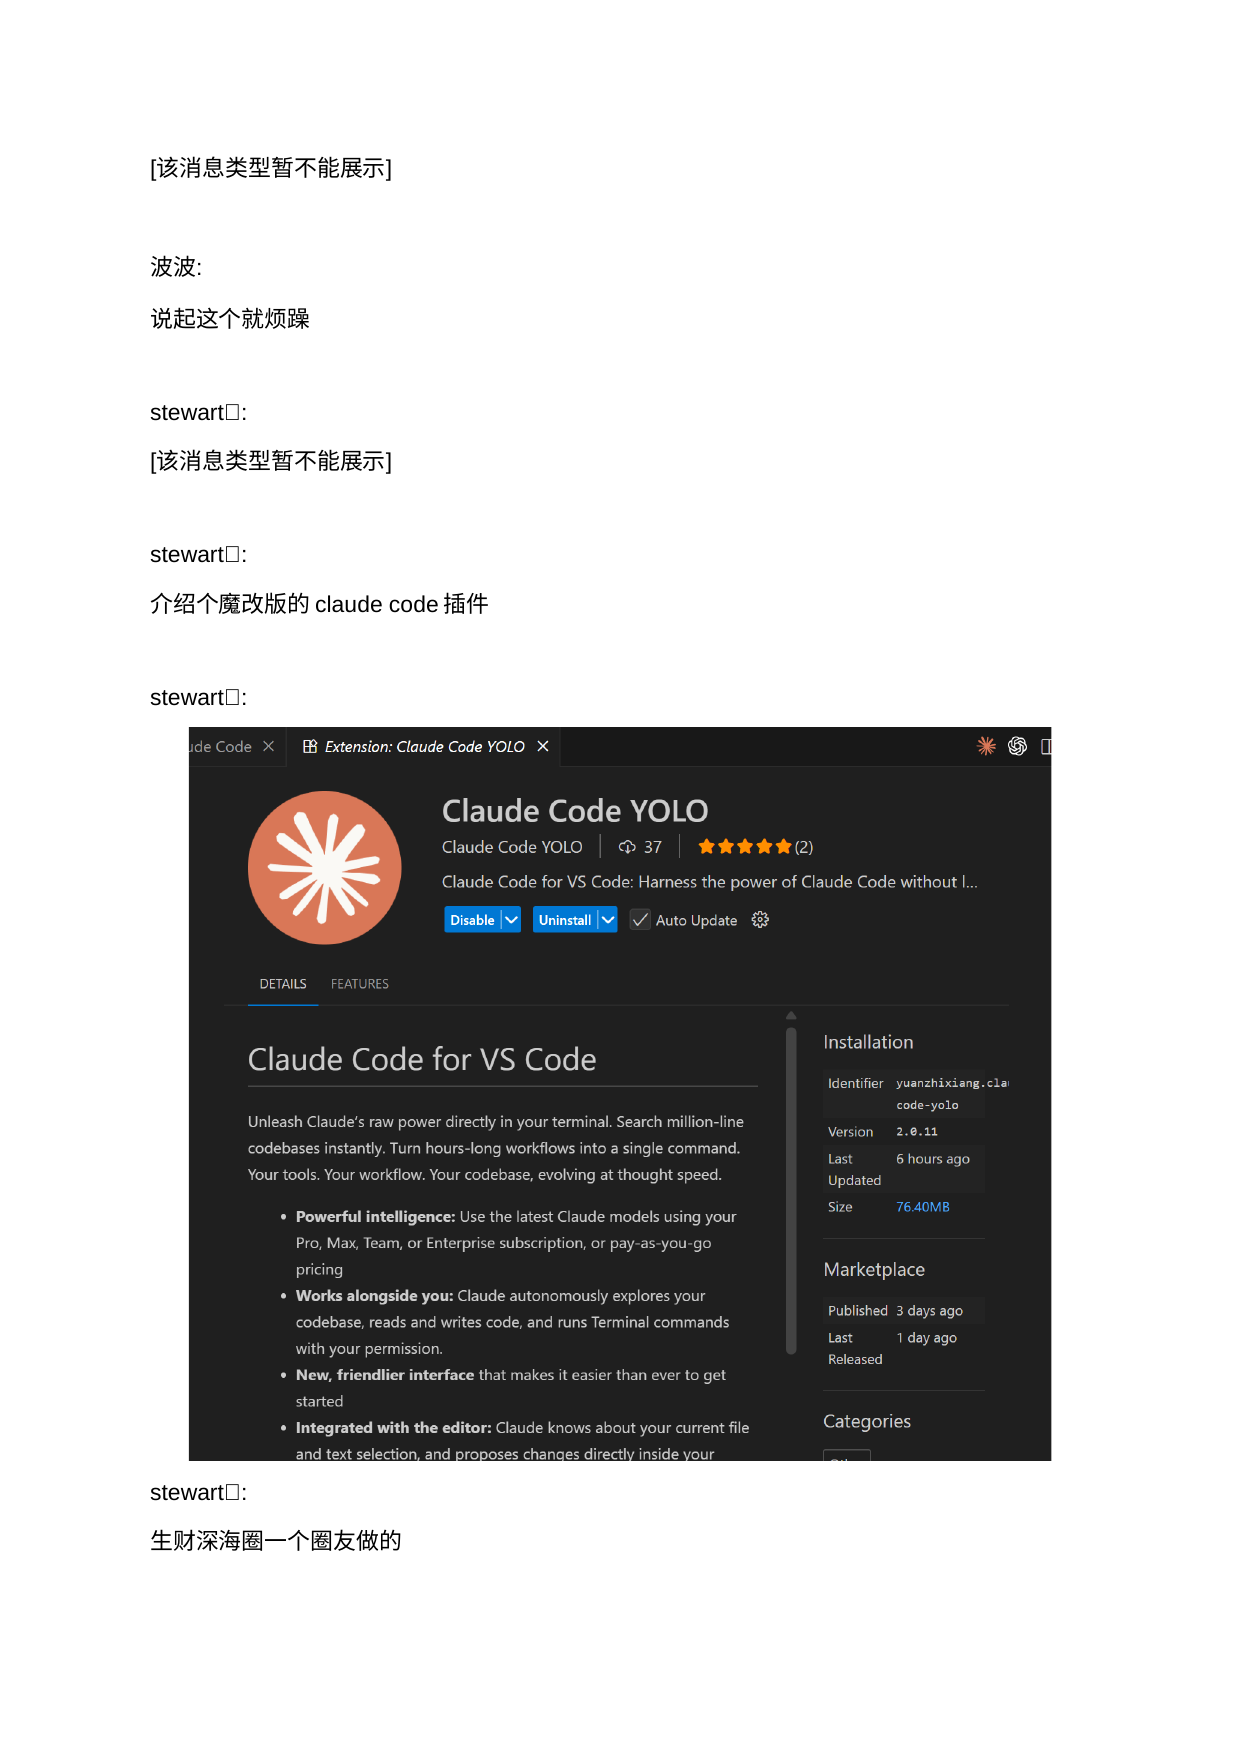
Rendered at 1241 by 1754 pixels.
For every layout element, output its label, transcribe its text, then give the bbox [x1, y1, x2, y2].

text 介绍个魔改版的claude code插件 [150, 585, 1090, 619]
text 生财深海圈一个圈友做的 [150, 1523, 1090, 1556]
text 波波: [150, 248, 1090, 282]
text stewart🤔: [150, 399, 1090, 425]
text stewart🤔: [150, 684, 1090, 710]
text stewart🤔: [150, 1479, 1090, 1505]
text stewart🤔: [150, 541, 1090, 568]
text 说起这个就烦躁 [150, 301, 1090, 334]
text [该消息类型暂不能展示] [150, 150, 1090, 183]
text [该消息类型暂不能展示] [150, 443, 1090, 476]
picture [188, 727, 1052, 1461]
